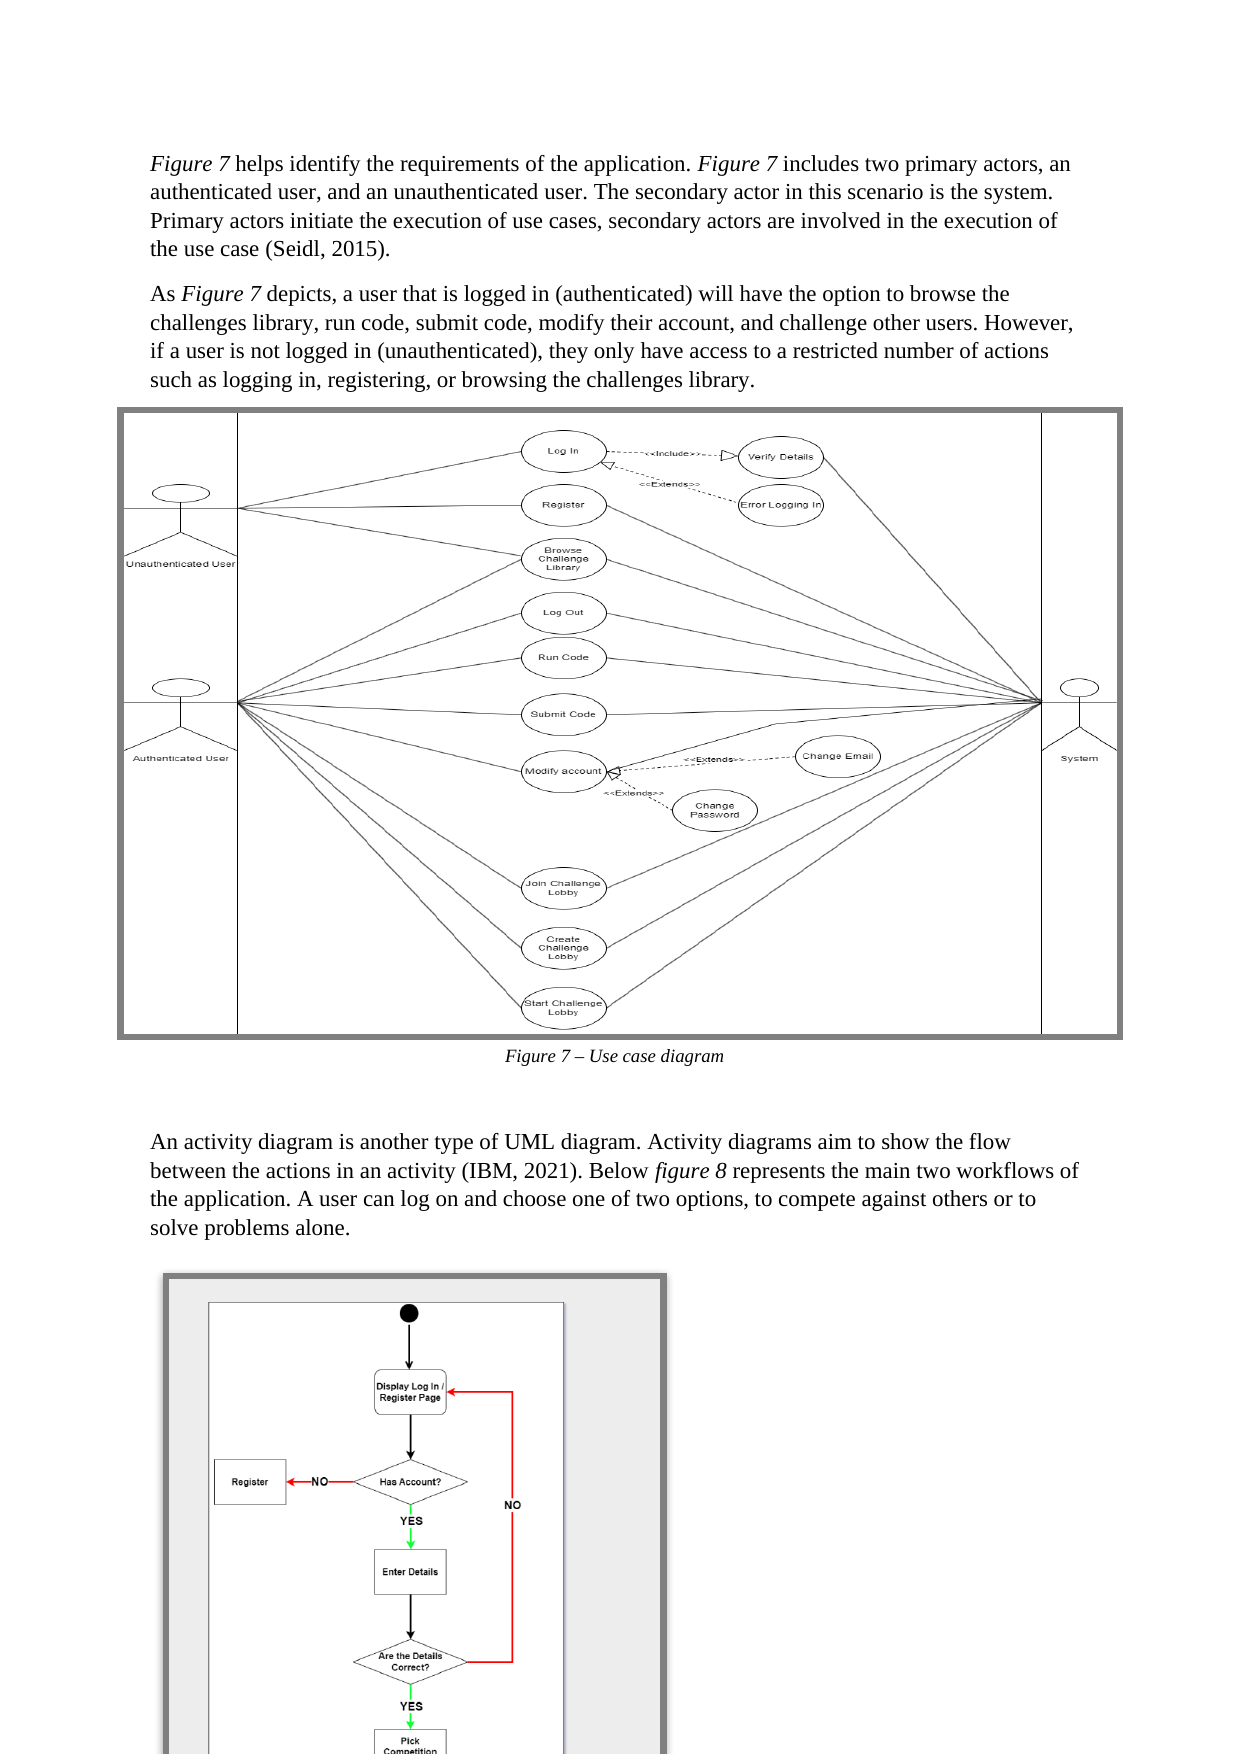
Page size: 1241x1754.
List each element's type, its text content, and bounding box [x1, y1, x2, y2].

picture [124, 413, 1117, 1034]
text As Figure 7 depicts, a user that is logged in (authenticated) will have the option to browse the challenges library, run code, submit code, modify their account, and challenge other users. However, if a user is not logged in (unauthenticated), they only have access to a restricted number of actions such as logging in, registering, or browsing the challenges library. [150, 280, 1090, 392]
text An activity diagram is another type of UML diagram. Activity diagrams aim to show the flow between the actions in an activity (IBM, 2021). Below figure 8 represents the main two workflows of the application. A user can log on and choose one of two options, to compete against others or to solve problems alone. [150, 1128, 1090, 1240]
picture [169, 1279, 660, 1754]
text Figure 7 helps identify the requirements of the application. Figure 7 includes two primary actors, an authenticated user, and an unauthenticated user. The secondary actor in this scenario is the system. Primary actors initiate the execution of use cases, secondary actors are involved in the execution of the use case (Seidl, 2015). [150, 150, 1090, 262]
